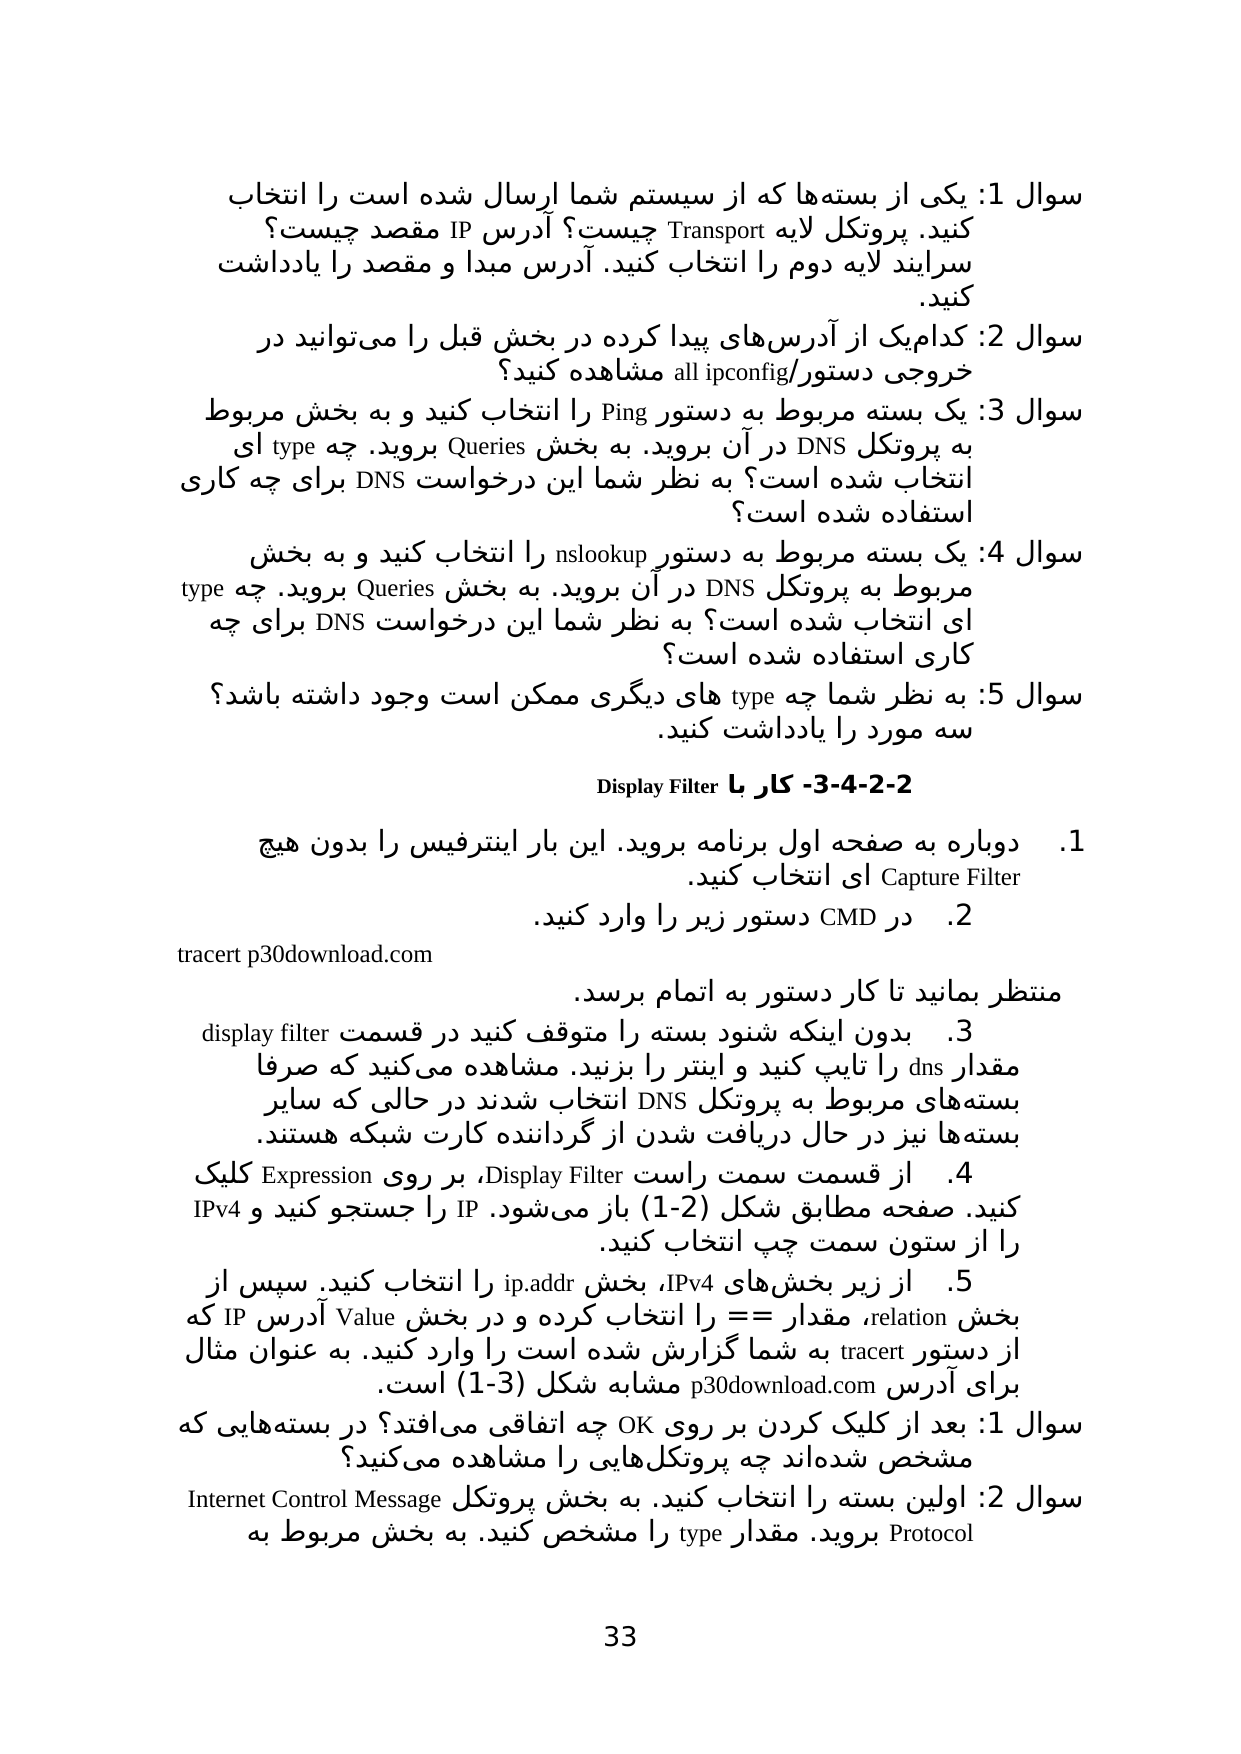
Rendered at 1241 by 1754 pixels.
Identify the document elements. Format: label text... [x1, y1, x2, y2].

text در CMD دستور زیر را وارد کنید. [177, 899, 1021, 933]
text به نظر شما چه type های دیگری ممکن است وجود داشته باشد؟ سه مورد را یادداشت کنید. [177, 677, 974, 745]
text کدام‌یک از آدرس‌های پیدا کرده در بخش قبل را می‌توانید در خروجی دستور/all ipconfig مشاهده کنید؟ [177, 319, 974, 387]
list منتظر بمانید تا کار دستور به اتمام برسد. [177, 974, 1063, 1008]
list دوباره به صفحه اول برنامه بروید. این بار اینترفیس را بدون هیچ Capture Filter ای انتخاب کنید. [177, 824, 1058, 892]
text بدون اینکه شنود بسته را متوقف کنید در قسمت display filter مقدار dns را تایپ کنید و اینتر را بزنید. مشاهده می‌کنید که صرفا بسته‌های مربوط به پروتکل DNS انتخاب شدند در حالی که سایر بسته‌ها نیز در حال دریافت شدن از گرداننده کارت شبکه هستند. [177, 1014, 1021, 1150]
text یکی از بسته‌ها که از سیستم شما ارسال شده است را انتخاب کنید. پروتکل لایه Transport چیست؟ آدرس IP مقصد چیست؟ سرایند لایه دوم را انتخاب کنید. آدرس مبدا و مقصد را یادداشت کنید. [177, 177, 974, 313]
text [177, 1481, 974, 1548]
text کار با Display Filter [177, 770, 913, 799]
text بعد از کلیک کردن بر روی OK چه اتفاقی می‌افتد؟ در بسته‌هایی که مشخص شده‌اند چه پروتکل‌هایی را مشاهده می‌کنید؟ [177, 1406, 974, 1474]
text یک بسته مربوط به دستور nslookup را انتخاب کنید و به بخش مربوط به پروتکل DNS در آن بروید. به بخش Queries بروید. چه type ای انتخاب شده است؟ به نظر شما این درخواست DNS برای چه ‌کاری استفاده شده است؟ [177, 535, 974, 671]
text یک بسته مربوط به دستور Ping را انتخاب کنید و به بخش مربوط به پروتکل DNS در آن بروید. به بخش Queries بروید. چه type ای انتخاب شده است؟ به نظر شما این درخواست DNS برای چه کاری استفاده شده است؟ [177, 393, 974, 529]
text از قسمت سمت راست Display Filter، بر روی Expression کلیک کنید. صفحه مطابق ‏شکل (1-40) باز می‌شود. IP را جستجو کنید و IPv4 را از ستون سمت چپ انتخاب کنید. [177, 1156, 1021, 1258]
text از زیر بخش‌های IPv4، بخش ip.addr را انتخاب کنید. سپس از بخش relation، مقدار == را انتخاب کرده و در بخش Value آدرس IP که از دستور tracert به شما گزارش شده است را وارد کنید. به عنوان مثال برای آدرس p30download.com مشابه ‏شکل (1-41) است. [177, 1264, 1021, 1400]
list tracert p30download.com [177, 939, 1063, 968]
